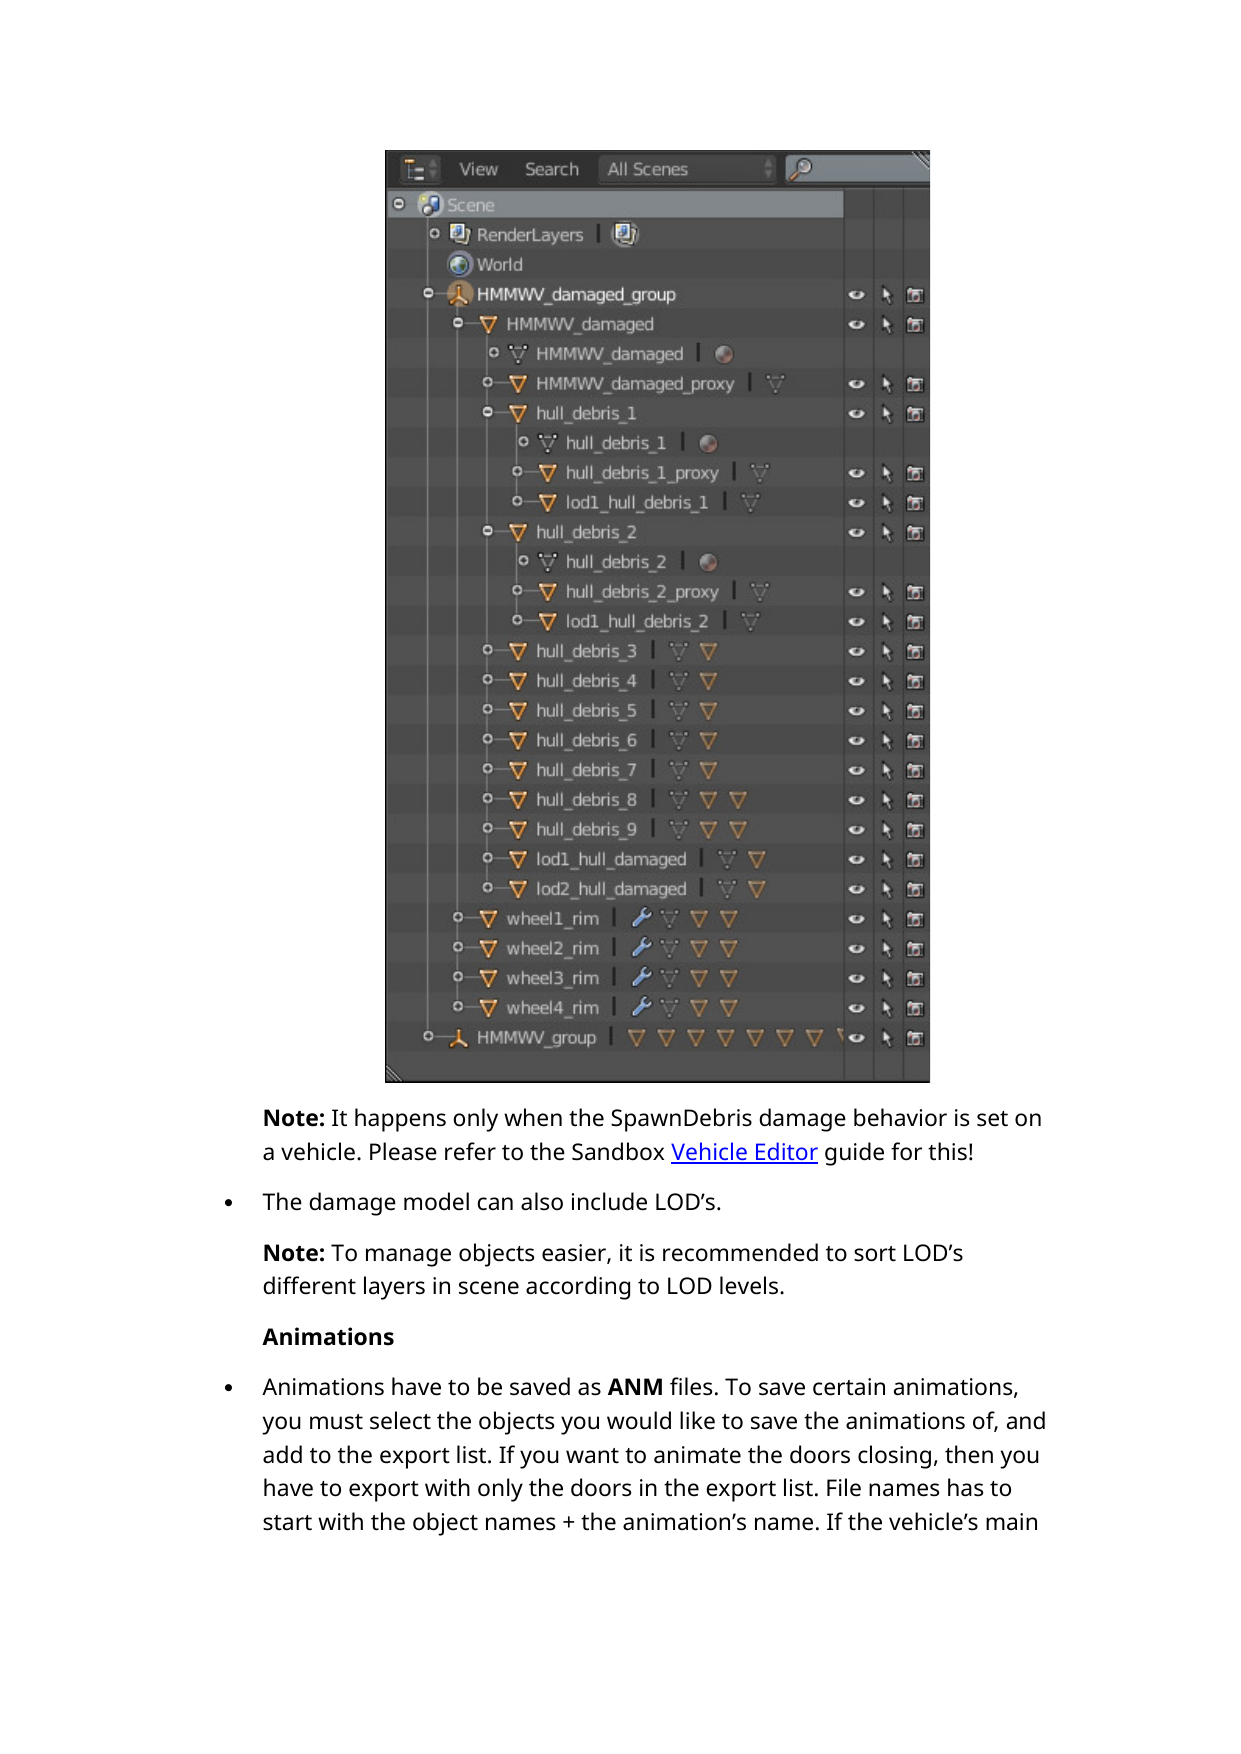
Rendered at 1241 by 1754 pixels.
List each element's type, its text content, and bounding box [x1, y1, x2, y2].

picture [385, 150, 931, 1083]
text Animations [262, 1321, 1053, 1352]
text Note: To manage objects easier, it is recommended to sort LOD’s different layers in scene according to LOD levels. [262, 1237, 1053, 1302]
list The damage model can also include LOD’s. [225, 1186, 1053, 1217]
text Note: It happens only when the SpawnDebris damage behavior is set on a vehicle. Please refer to the Sandbox Vehicle Editor guide for this! [262, 1102, 1053, 1167]
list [225, 1371, 1053, 1537]
